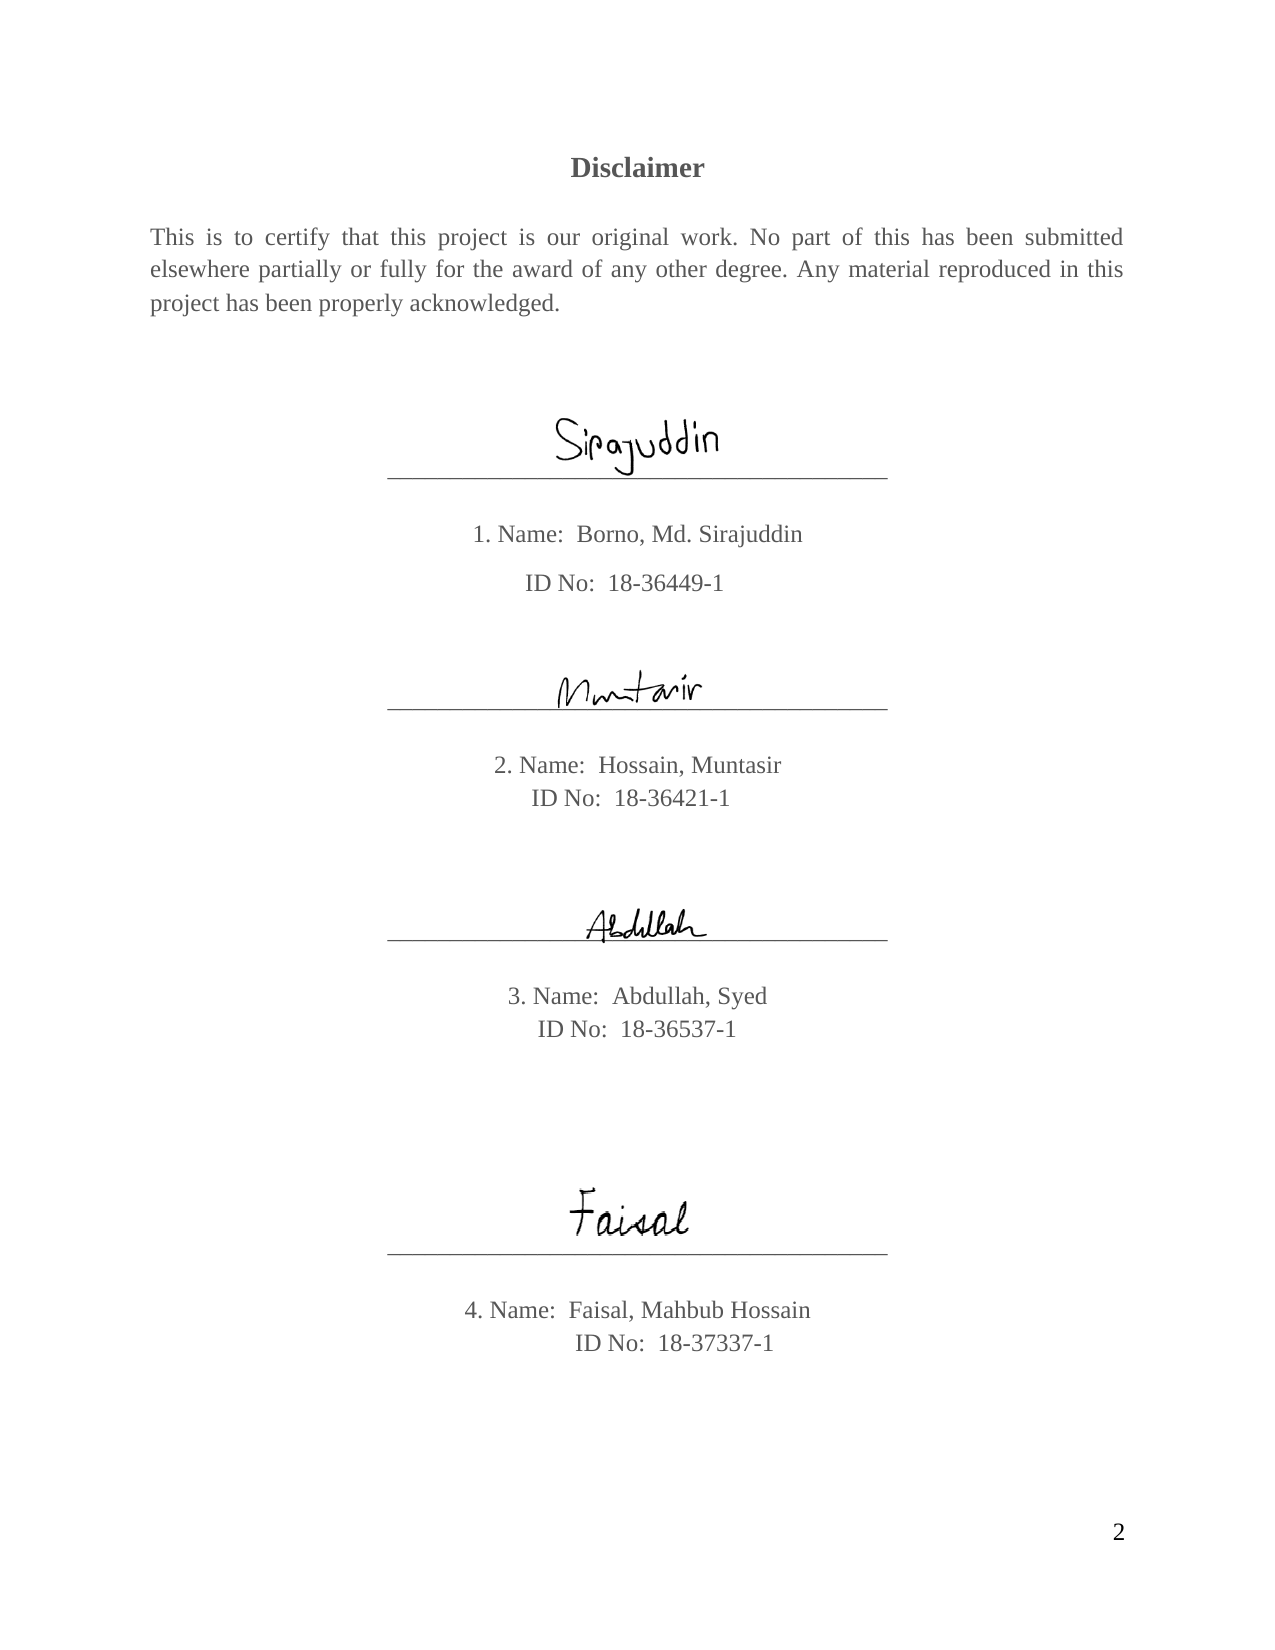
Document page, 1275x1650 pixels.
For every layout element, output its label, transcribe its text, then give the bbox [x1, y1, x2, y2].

picture [527, 636, 796, 748]
picture [492, 875, 783, 972]
text ID No: 18-36421-1 [150, 783, 1125, 812]
text This is to certify that this project is our original work. No part of this has been submitted elsewhere partially or fully for the award of any other degree. Any material reproduced in this project has been properly acknowledged. [150, 222, 1125, 316]
text ID No: 18-36449-1 [450, 568, 1125, 597]
text ________________________________________ [150, 453, 555, 481]
text Disclaimer [150, 150, 1125, 183]
text ID No: 18-36537-1 [150, 1014, 1125, 1043]
text ________________________________________ [150, 915, 492, 944]
picture [408, 1130, 848, 1322]
text ________________________________________ [150, 684, 527, 713]
text ________________________________________ [783, 915, 1125, 944]
text ________________________________________ [150, 1229, 408, 1258]
text ________________________________________ [796, 684, 1125, 713]
text 1. Name: Borno, Md. Sirajuddin [150, 519, 1125, 547]
text ________________________________________ [839, 453, 1125, 481]
text 2. Name: Hossain, Muntasir [150, 750, 1125, 779]
text 3. Name: Abdullah, Syed [150, 981, 1125, 1010]
picture [555, 394, 839, 512]
text 4. Name: Faisal, Mahbub Hossain [150, 1296, 1125, 1324]
text ID No: 18-37337-1 [150, 1328, 1125, 1357]
text ________________________________________ [848, 1229, 1125, 1258]
